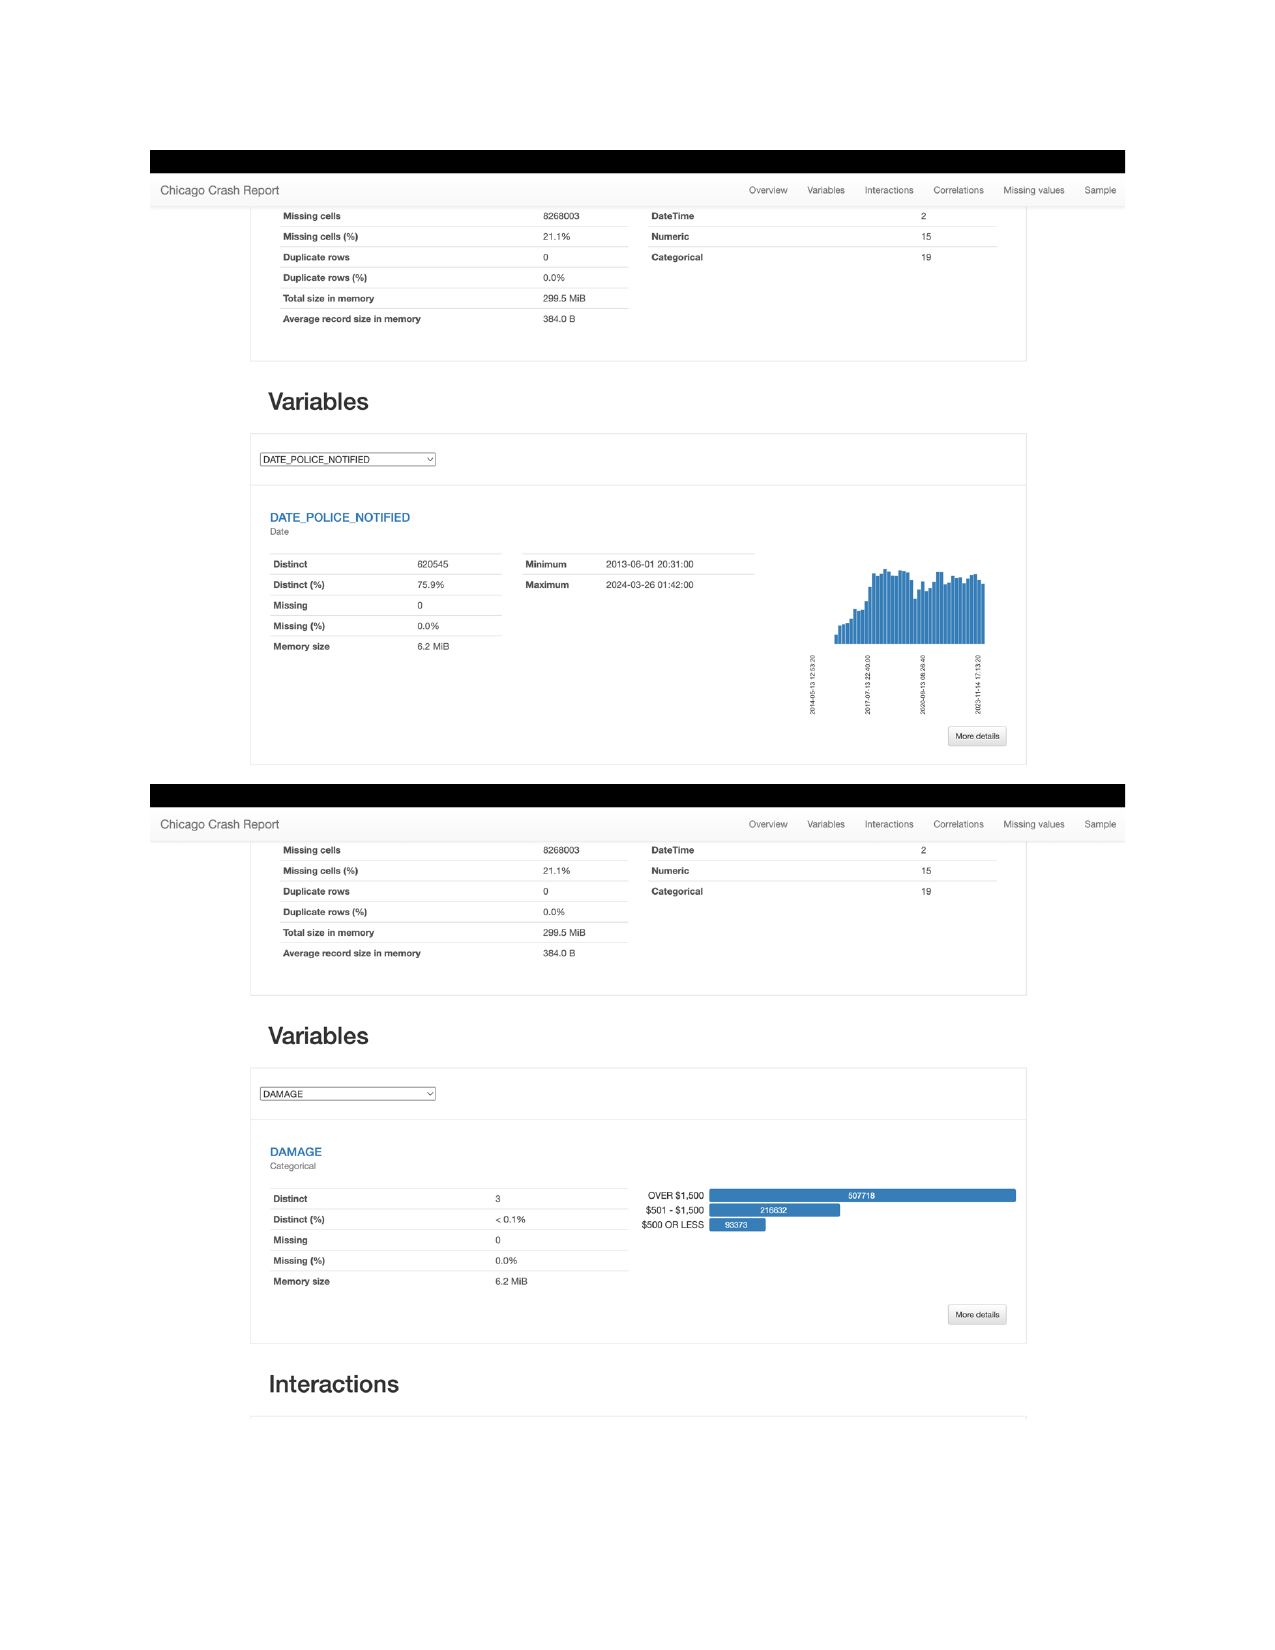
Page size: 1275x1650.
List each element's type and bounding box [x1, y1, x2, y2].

picture [150, 150, 1125, 1419]
